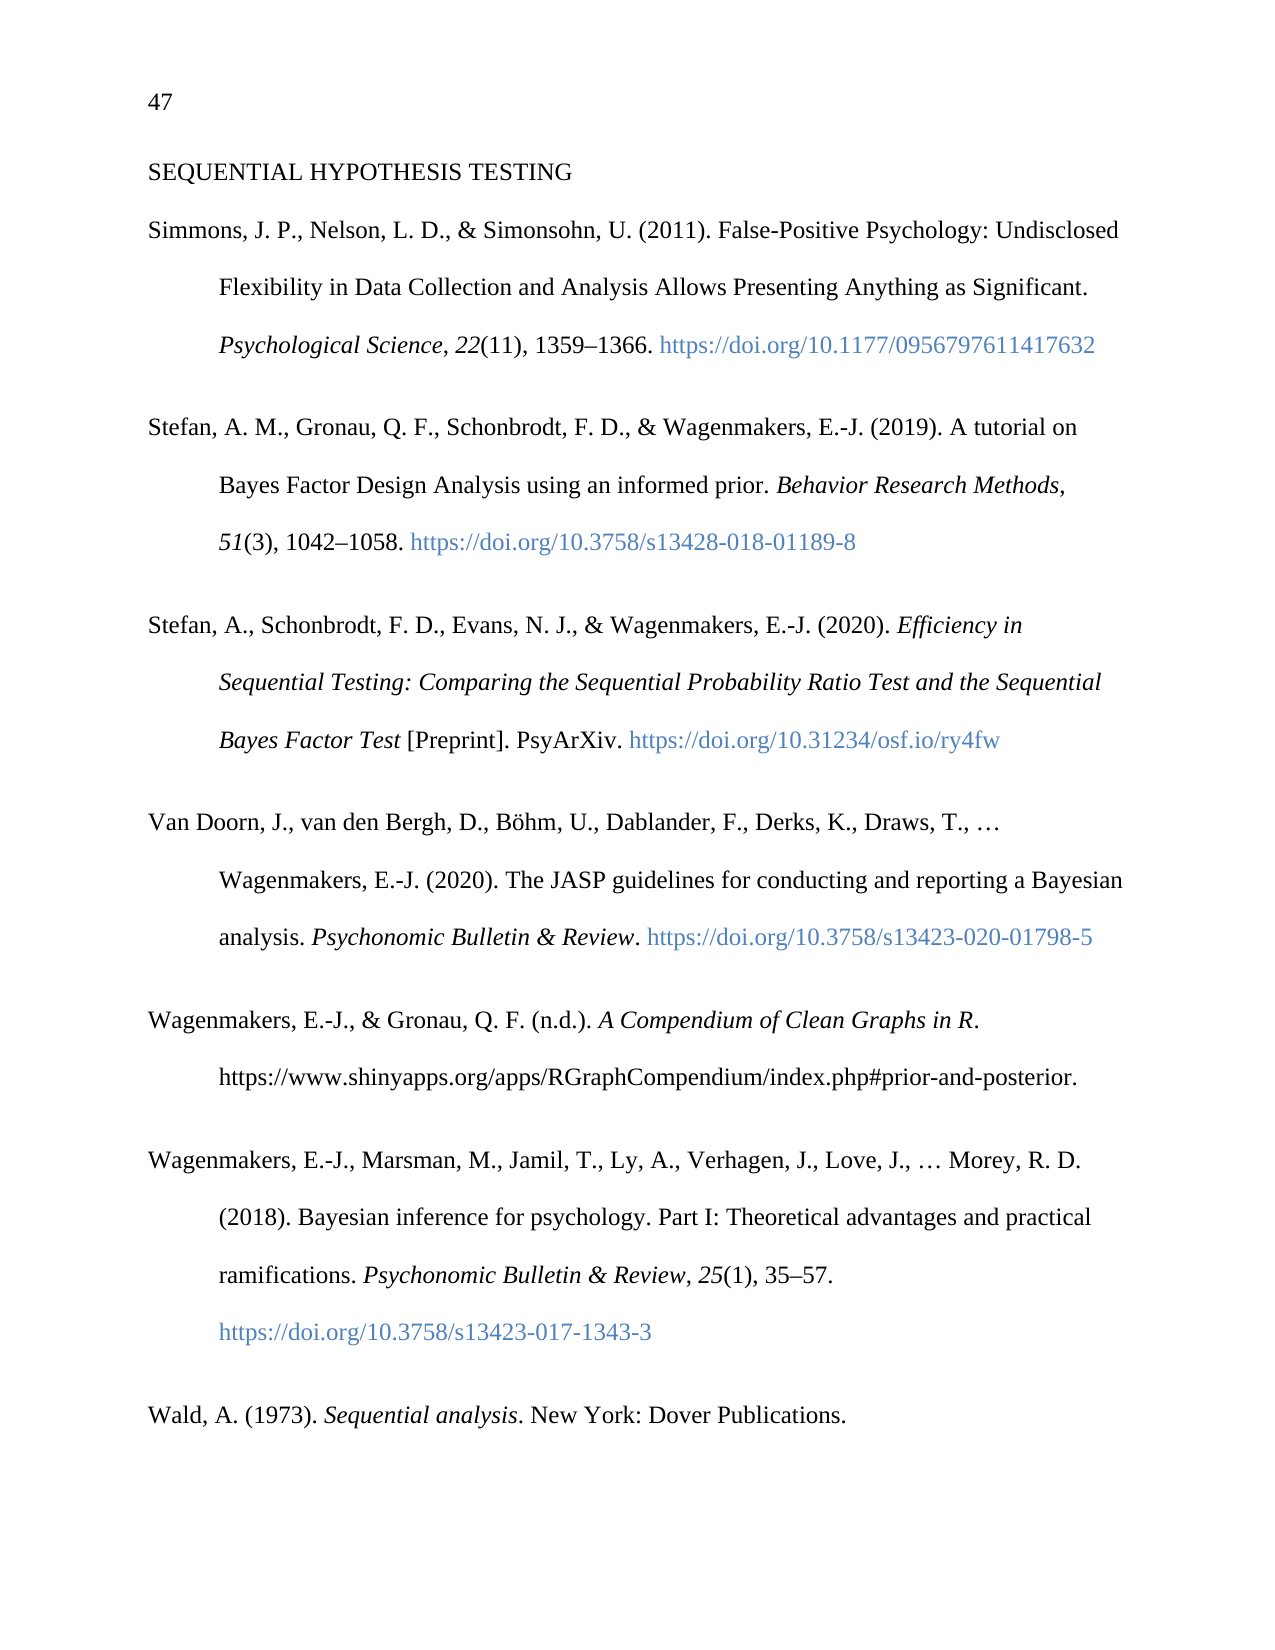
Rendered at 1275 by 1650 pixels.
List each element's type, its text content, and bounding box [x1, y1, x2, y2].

text Stefan, A. M., Gronau, Q. F., Schonbrodt, F. D., & Wagenmakers, E.-J. (2019). A tutorial on Bayes Factor Design Analysis using an informed prior. Behavior Research Methods, 51(3), 1042–1058. https://doi.org/10.3758/s13428-018-01189-8 [148, 412, 1127, 556]
text Simmons, J. P., Nelson, L. D., & Simonsohn, U. (2011). False-Positive Psychology: Undisclosed Flexibility in Data Collection and Analysis Allows Presenting Anything as Significant. Psychological Science, 22(11), 1359–1366. https://doi.org/10.1177/0956797611417632 [148, 215, 1127, 359]
text Stefan, A., Schonbrodt, F. D., Evans, N. J., & Wagenmakers, E.-J. (2020). Efficiency in Sequential Testing: Comparing the Sequential Probability Ratio Test and the Sequential Bayes Factor Test [Preprint]. PsyArXiv. https://doi.org/10.31234/osf.io/ry4fw [148, 610, 1127, 754]
text Wald, A. (1973). Sequential analysis. New York: Dover Publications. [148, 1400, 1127, 1429]
text Wagenmakers, E.-J., Marsman, M., Jamil, T., Ly, A., Verhagen, J., Love, J., … Morey, R. D. (2018). Bayesian inference for psychology. Part I: Theoretical advantages and practical ramifications. Psychonomic Bulletin & Review, 25(1), 35–57. https://doi.org/10.3758/s13423-017-1343-3 [148, 1145, 1127, 1346]
text Van Doorn, J., van den Bergh, D., Böhm, U., Dablander, F., Derks, K., Draws, T., … Wagenmakers, E.-J. (2020). The JASP guidelines for conducting and reporting a Bayesian analysis. Psychonomic Bulletin & Review. https://doi.org/10.3758/s13423-020-01798-5 [148, 807, 1127, 951]
text Wagenmakers, E.-J., & Gronau, Q. F. (n.d.). A Compendium of Clean Graphs in R. https://www.shinyapps.org/apps/RGraphCompendium/index.php#prior-and-posterior. [148, 1005, 1127, 1091]
